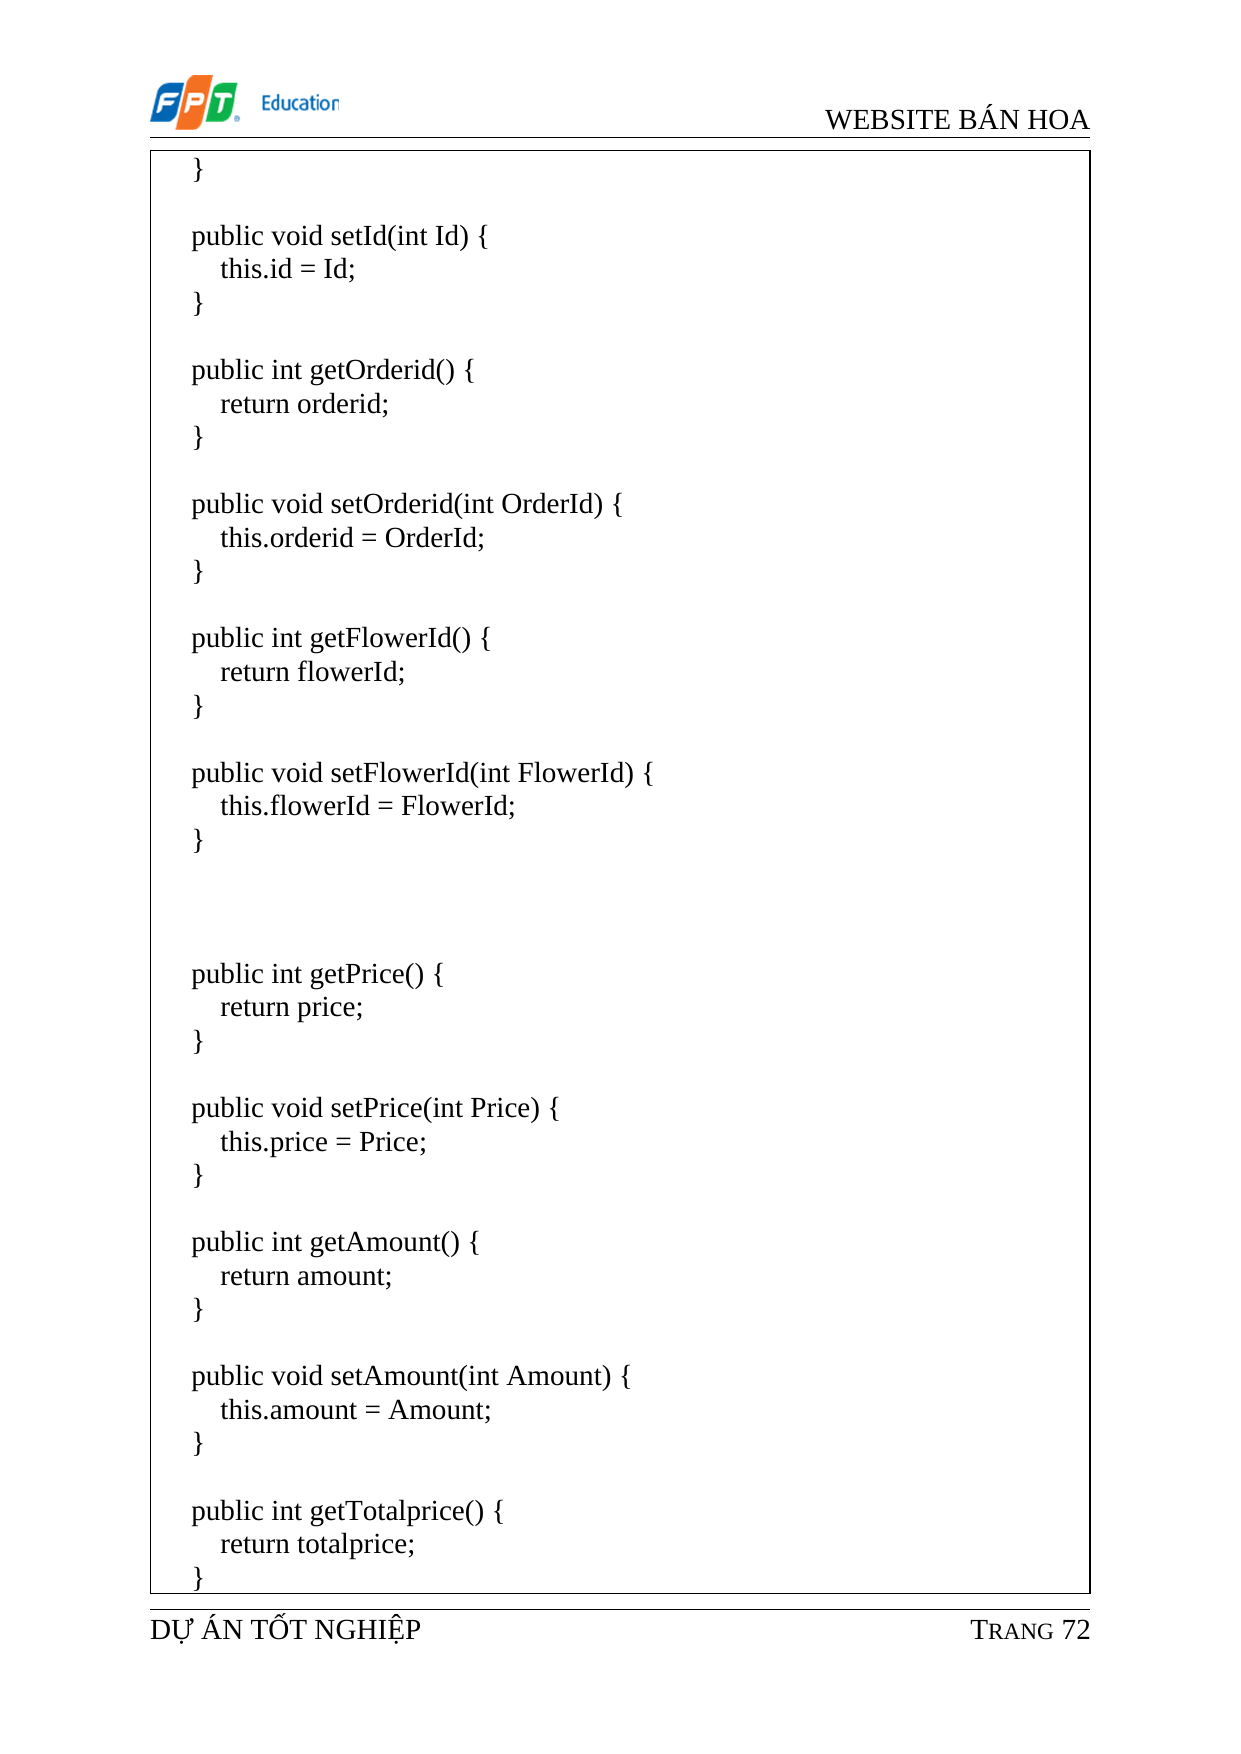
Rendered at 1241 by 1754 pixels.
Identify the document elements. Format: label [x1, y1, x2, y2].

table_header [151, 151, 1089, 1593]
picture [150, 75, 339, 130]
